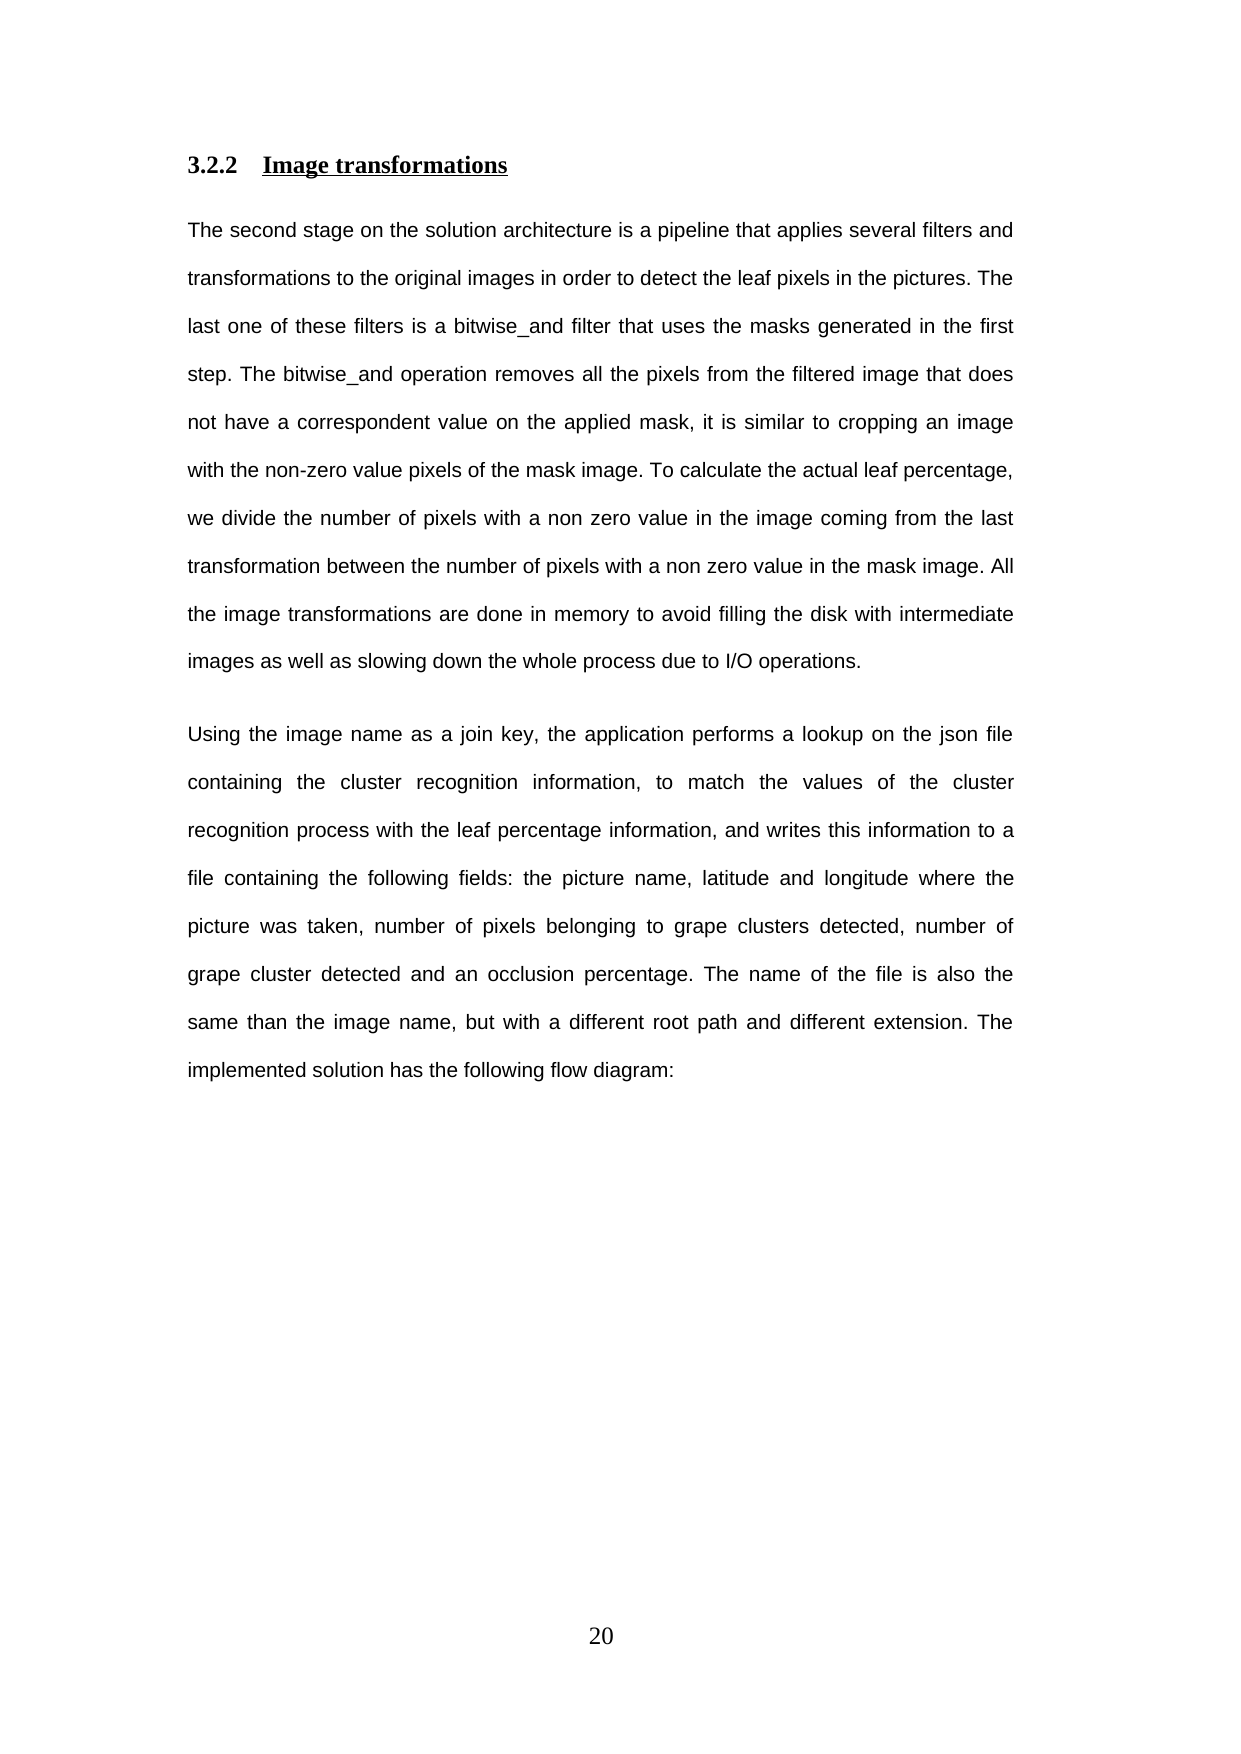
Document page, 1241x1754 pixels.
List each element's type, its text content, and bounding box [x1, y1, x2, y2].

text The second stage on the solution architecture is a pipeline that applies several filters and transformations to the original images in order to detect the leaf pixels in the pictures. The last one of these filters is a bitwise_and filter that uses the masks generated in the first step. The bitwise_and operation removes all the pixels from the filtered image that does not have a correspondent value on the applied mask, it is similar to cropping an image with the non-zero value pixels of the mask image. To calculate the actual leaf percentage, we divide the number of pixels with a non zero value in the image coming from the last transformation between the number of pixels with a non zero value in the mask image. All the image transformations are done in memory to avoid filling the disk with intermediate images as well as slowing down the whole process due to I/O operations. [187, 218, 1015, 673]
text Using the image name as a join key, the application performs a lookup on the json file containing the cluster recognition information, to match the values of the cluster recognition process with the leaf percentage information, and writes this information to a file containing the following fields: the picture name, latitude and longitude where the picture was taken, number of pixels belonging to grape clusters detected, number of grape cluster detected and an occlusion percentage. The name of the file is also the same than the image name, but with a different root path and different extension. The implemented solution has the following flow diagram: [187, 722, 1015, 1082]
subtitle Image transformations [187, 150, 1015, 179]
